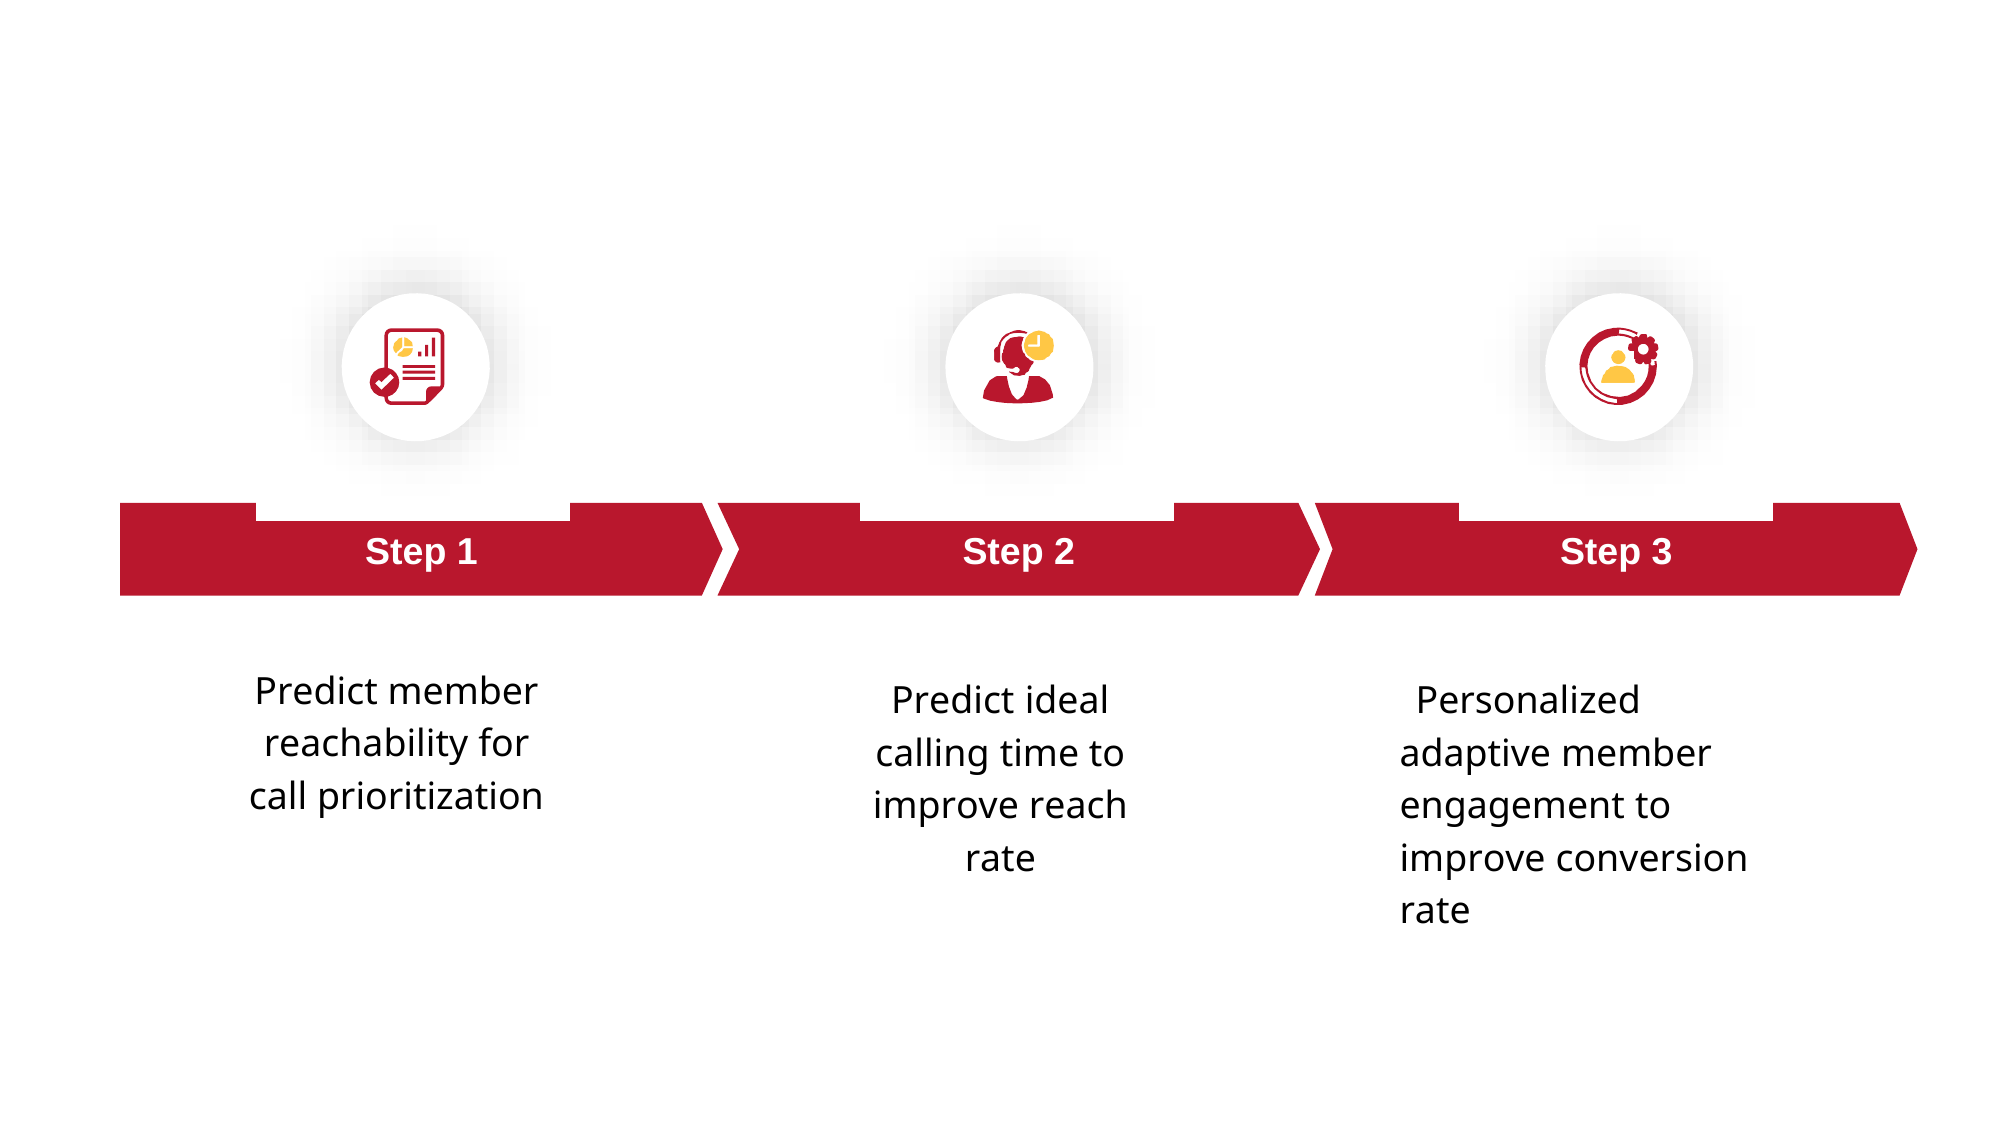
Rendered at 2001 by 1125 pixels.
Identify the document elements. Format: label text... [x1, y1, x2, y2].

picture [859, 207, 1174, 522]
picture [255, 207, 570, 522]
text Personalized adaptive member engagement to improve conversion rate [1399, 673, 1801, 934]
text Predict member reachability for call prioritization [241, 664, 552, 820]
picture [1459, 207, 1774, 522]
text Predict ideal calling time to improve reach rate [843, 673, 1156, 882]
